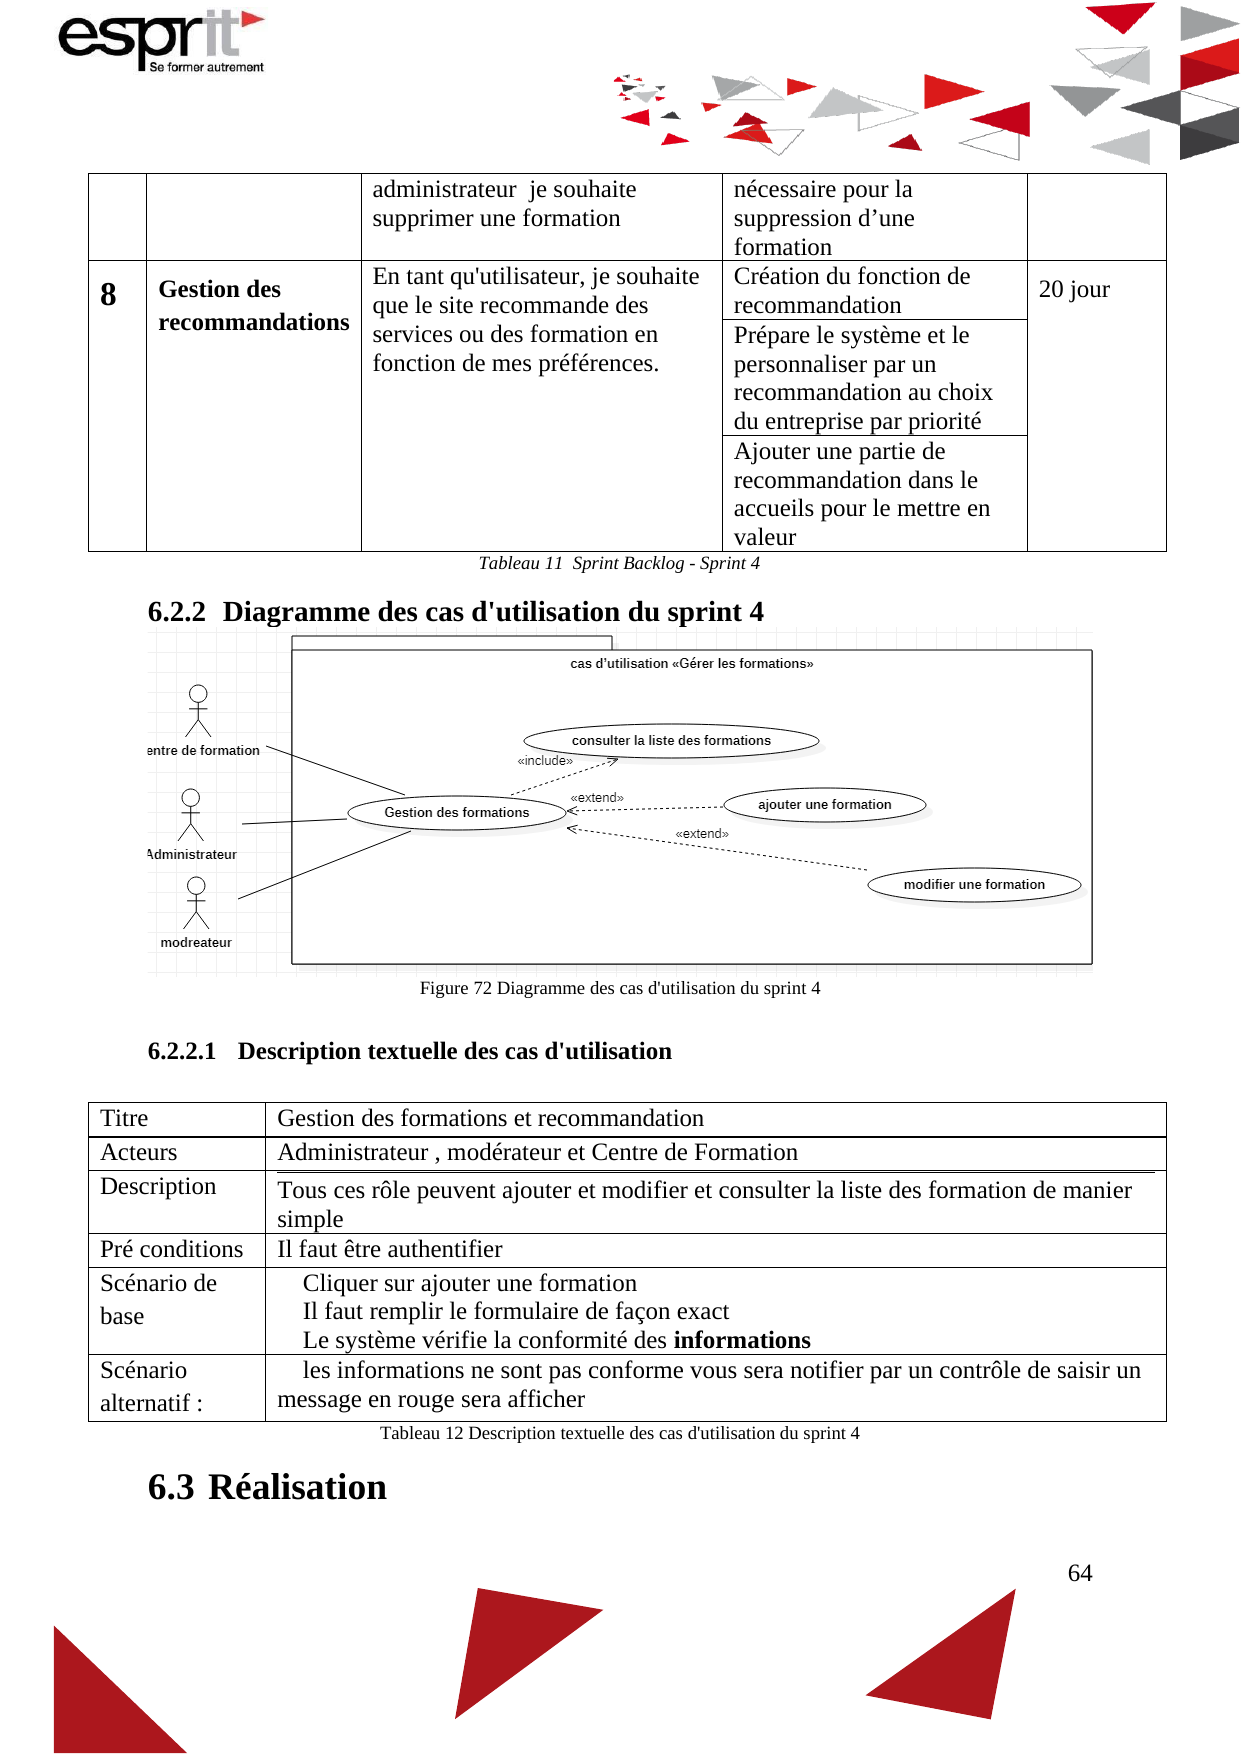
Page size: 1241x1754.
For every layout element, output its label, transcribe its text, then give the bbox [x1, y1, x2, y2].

table_cell En tant qu'utilisateur, je souhaite que le site recommande des services ou des formation en fonction de mes préférences. [362, 261, 722, 551]
table_cell 8 [89, 261, 146, 551]
picture [613, 0, 1241, 167]
table_cell Scénario de base [89, 1268, 265, 1354]
text Figure 72 Diagramme des cas d'utilisation du sprint 4 [148, 977, 1093, 998]
table_cell  Cliquer sur ajouter une formation  Il faut remplir le formulaire de façon exact  Le système vérifie la conformité des informations [266, 1268, 1166, 1354]
subtitle Diagramme des cas d'utilisation du sprint 4 [148, 594, 1093, 627]
picture [54, 7, 269, 75]
text Tableau 12 Description textuelle des cas d'utilisation du sprint 4 [148, 1422, 1093, 1444]
table_cell Scénario alternatif : [89, 1355, 265, 1421]
subtitle Description textuelle des cas d'utilisation [148, 1036, 1093, 1065]
table_cell Prépare le système et le personnaliser par un recommandation au choix du entreprise par priorité [723, 320, 1027, 435]
table_cell Gestion des recommandations [147, 261, 361, 551]
text Tableau 11 Sprint Backlog - Sprint 4 [148, 552, 1093, 573]
table_cell Acteurs [89, 1138, 265, 1170]
table_cell Création du fonction de recommandation [723, 261, 1027, 319]
table_cell En tant que modérateurs et administrateur je souhaite supprimer une formation [362, 174, 722, 260]
table_cell 20 jour [1028, 261, 1166, 551]
table_cell Ajouter une partie de recommandation dans le accueils pour le mettre en valeur [723, 436, 1027, 551]
table_cell Tous ces rôle peuvent ajouter et modifier et consulter la liste des formation de manier simple [266, 1171, 1166, 1233]
table_header Gestion des formations et recommandation [266, 1103, 1166, 1136]
table_header Titre [89, 1103, 265, 1136]
subtitle Réalisation [148, 1464, 1093, 1508]
table_cell Description [89, 1171, 265, 1233]
table_cell Administrateur , modérateur et Centre de Formation [266, 1138, 1166, 1170]
table_cell  les informations ne sont pas conforme vous sera notifier par un contrôle de saisir un message en rouge sera afficher [266, 1355, 1166, 1421]
table_cell Il faut être authentifier [266, 1234, 1166, 1267]
table_cell Développer les fonctions nécessaire pour la suppression d’une formation [723, 174, 1027, 260]
table_cell Pré conditions [89, 1234, 265, 1267]
picture [147, 627, 1093, 977]
